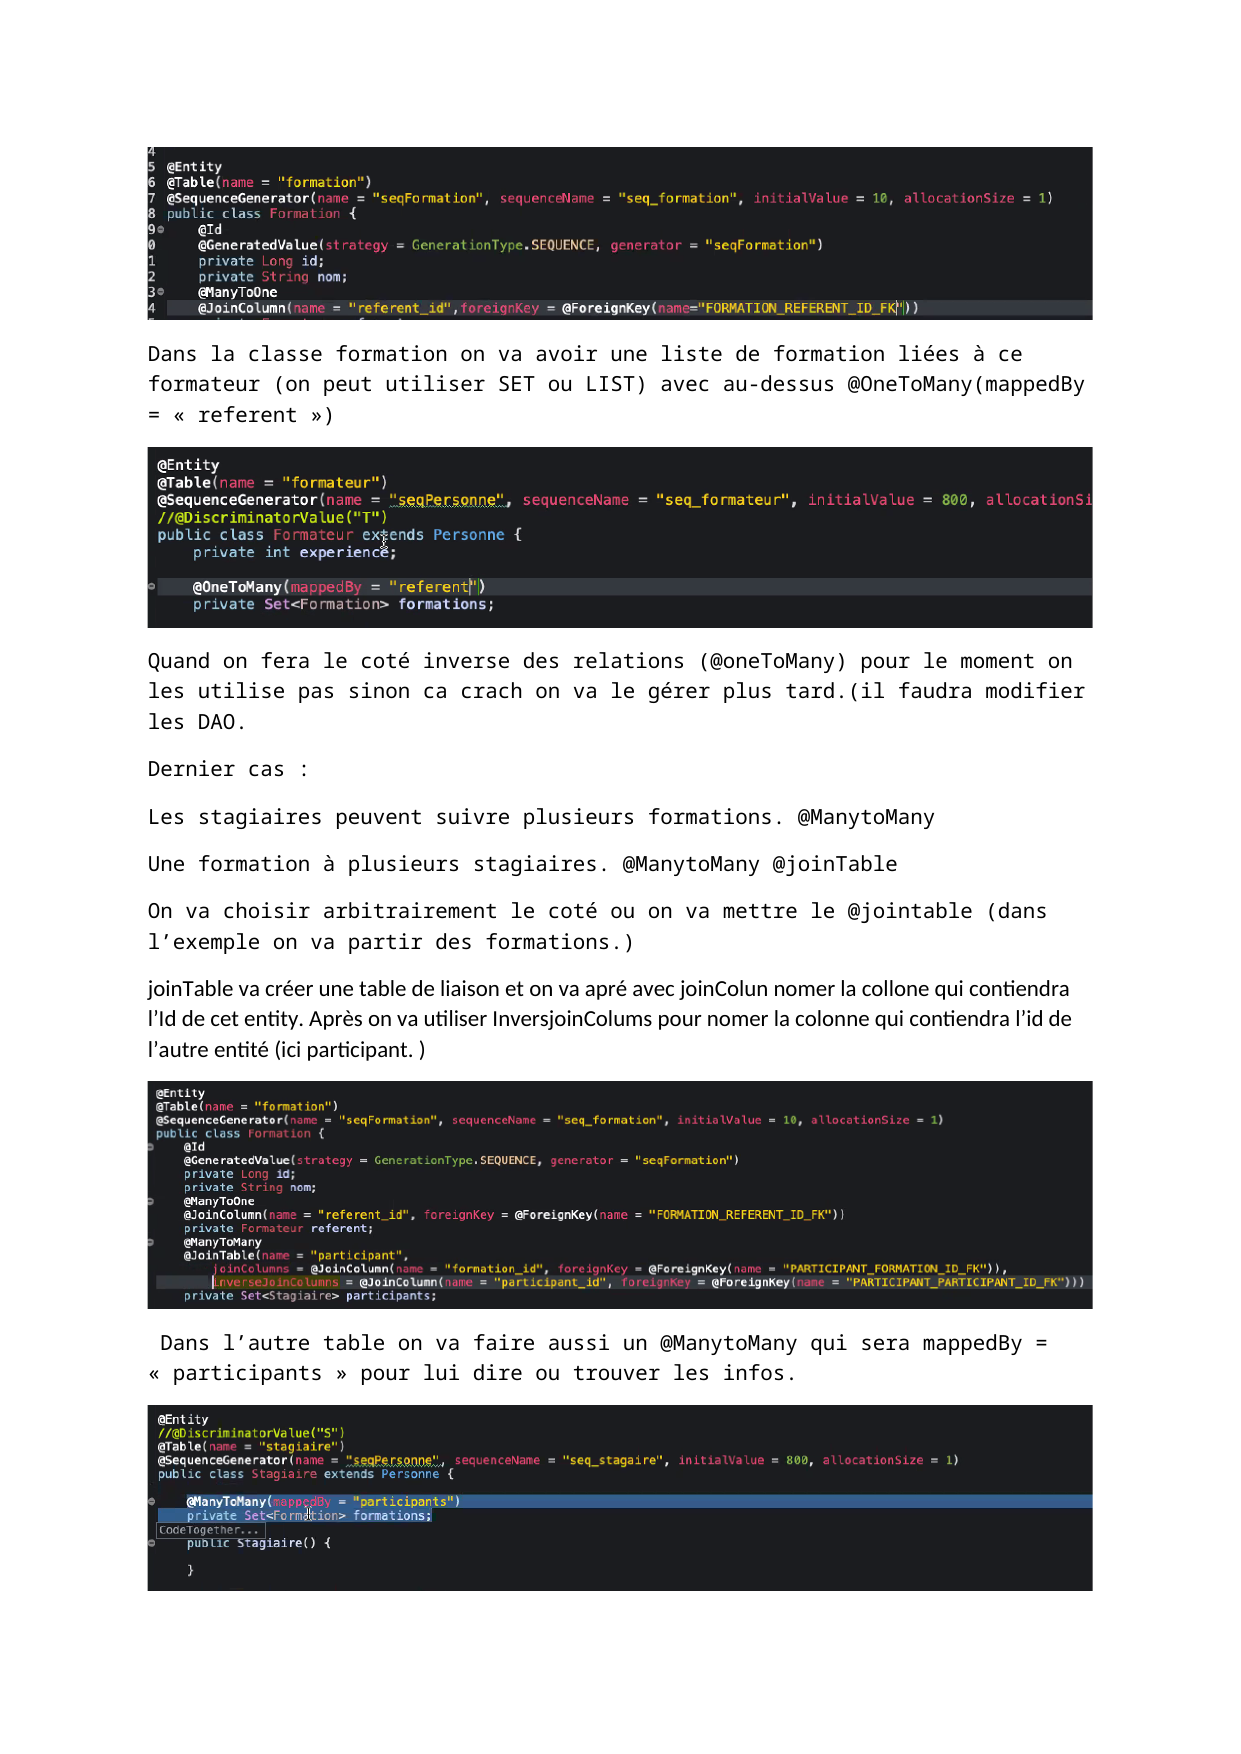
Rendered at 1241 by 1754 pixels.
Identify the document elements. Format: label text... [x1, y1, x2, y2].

picture [147, 1405, 1093, 1591]
text Dans l’autre table on va faire aussi un @ManytoMany qui sera mappedBy = « participants » pour lui dire ou trouver les infos. [148, 1328, 1093, 1387]
text Dernier cas : [148, 754, 1093, 783]
text Une formation à plusieurs stagiaires. @ManytoMany @joinTable [148, 849, 1093, 878]
picture [147, 1081, 1093, 1309]
text joinTable va créer une table de liaison et on va apré avec joinColun nomer la collone qui contiendra l’Id de cet entity. Après on va utiliser InversjoinColums pour nomer la colonne qui contiendra l’id de l’autre entité (ici participant. ) [148, 974, 1093, 1063]
picture [147, 147, 1093, 320]
picture [147, 447, 1093, 628]
text Les stagiaires peuvent suivre plusieurs formations. @ManytoMany [148, 802, 1093, 830]
text On va choisir arbitrairement le coté ou on va mettre le @jointable (dans l’exemple on va partir des formations.) [148, 896, 1093, 956]
text Dans la classe formation on va avoir une liste de formation liées à ce formateur (on peut utiliser SET ou LIST) avec au-dessus @OneToMany(mappedBy = « referent ») [148, 339, 1093, 428]
text Quand on fera le coté inverse des relations (@oneToMany) pour le moment on les utilise pas sinon ca crach on va le gérer plus tard.(il faudra modifier les DAO. [148, 646, 1093, 736]
